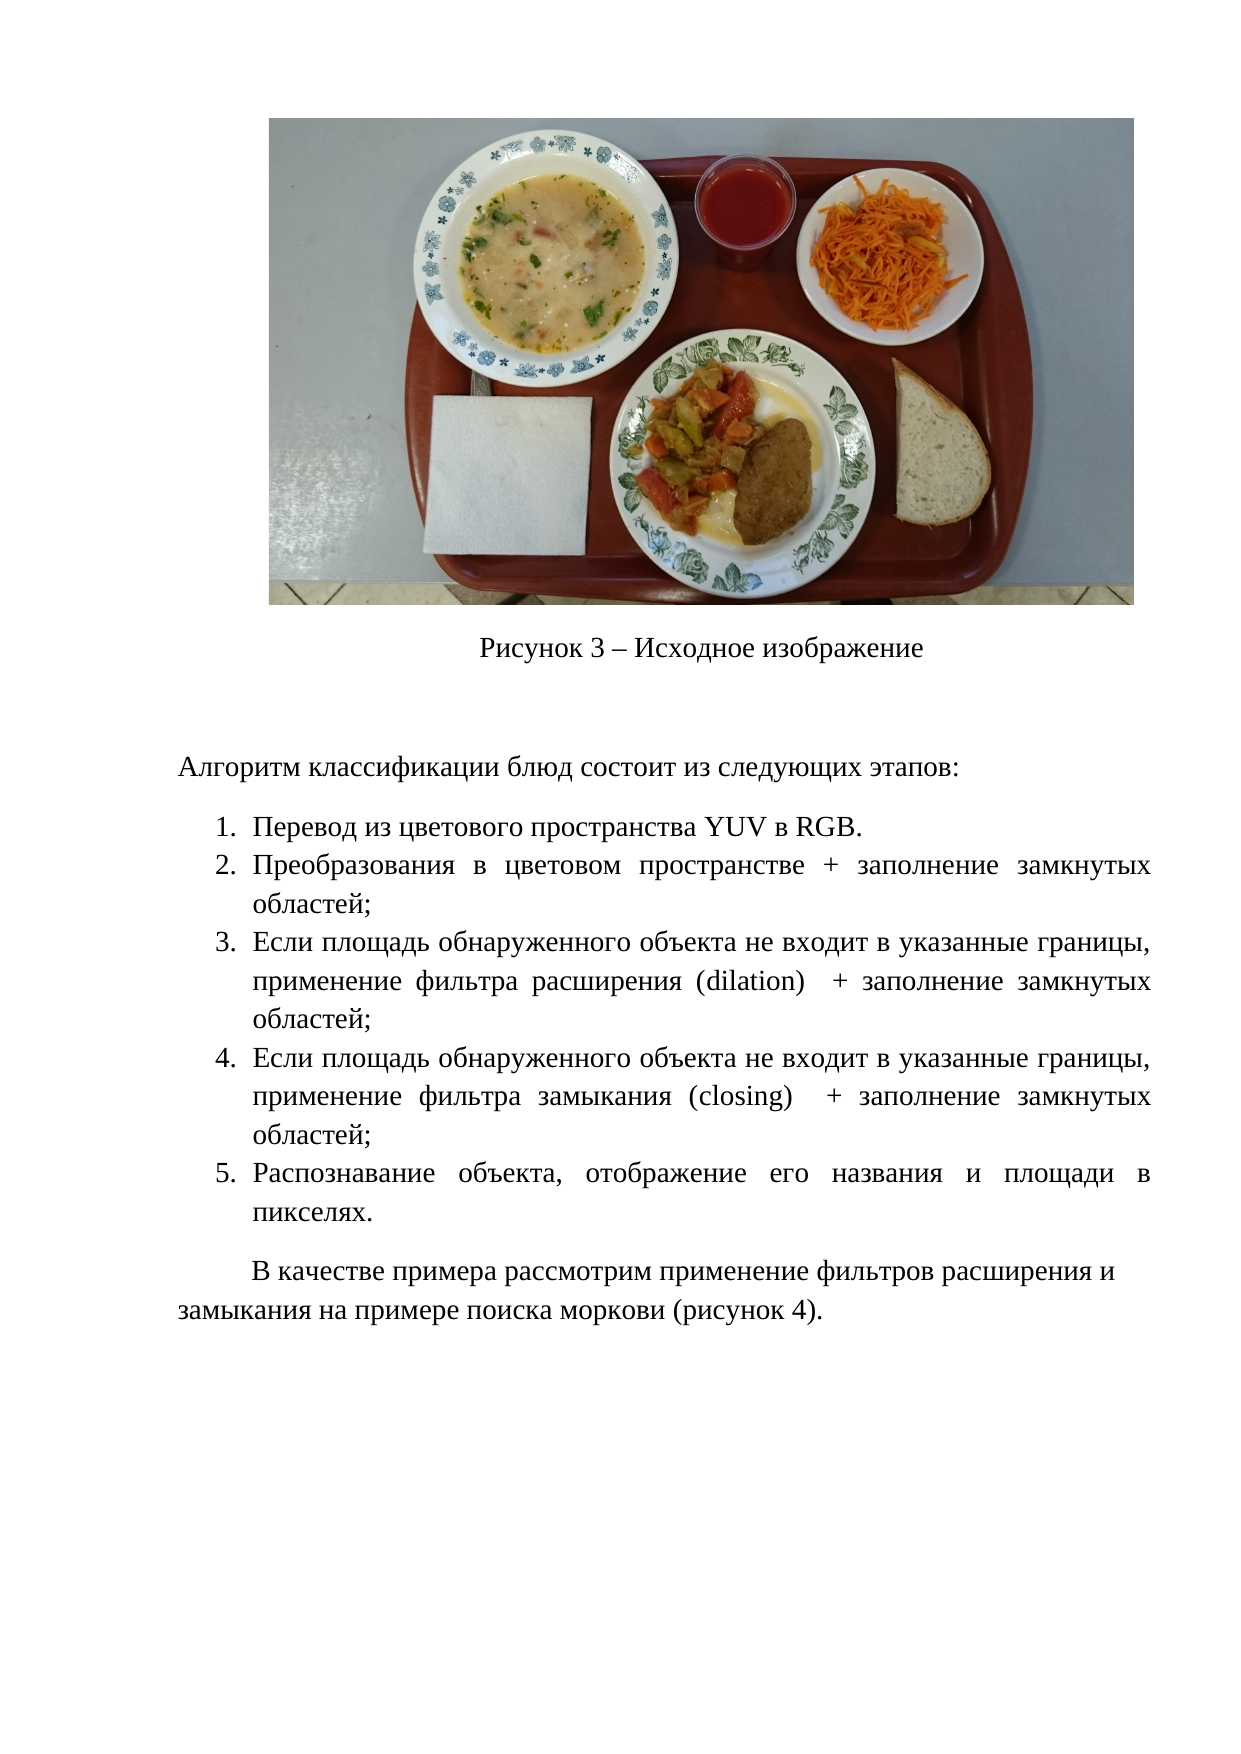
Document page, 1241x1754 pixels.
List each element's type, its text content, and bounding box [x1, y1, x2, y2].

list Перевод из цветового пространства YUV в RGB. [215, 809, 1152, 842]
text Рисунок 3 – Исходное изображение [177, 631, 1152, 664]
list Если площадь обнаруженного объекта не входит в указанные границы, применение фильтра расширения (dilation) + заполнение замкнутых областей; [215, 924, 1152, 1035]
list Распознавание объекта, отображение его названия и площади в пикселях. [215, 1156, 1152, 1228]
text Алгоритм классификации блюд состоит из следующих этапов: [177, 749, 1152, 783]
text В качестве примера рассмотрим применение фильтров расширения и замыкания на примере поиска моркови (рисунок 4). [177, 1253, 1152, 1326]
picture [268, 118, 1134, 605]
list Если площадь обнаруженного объекта не входит в указанные границы, применение фильтра замыкания (closing) + заполнение замкнутых областей; [215, 1040, 1152, 1151]
list Преобразования в цветовом пространстве + заполнение замкнутых областей; [215, 847, 1152, 919]
